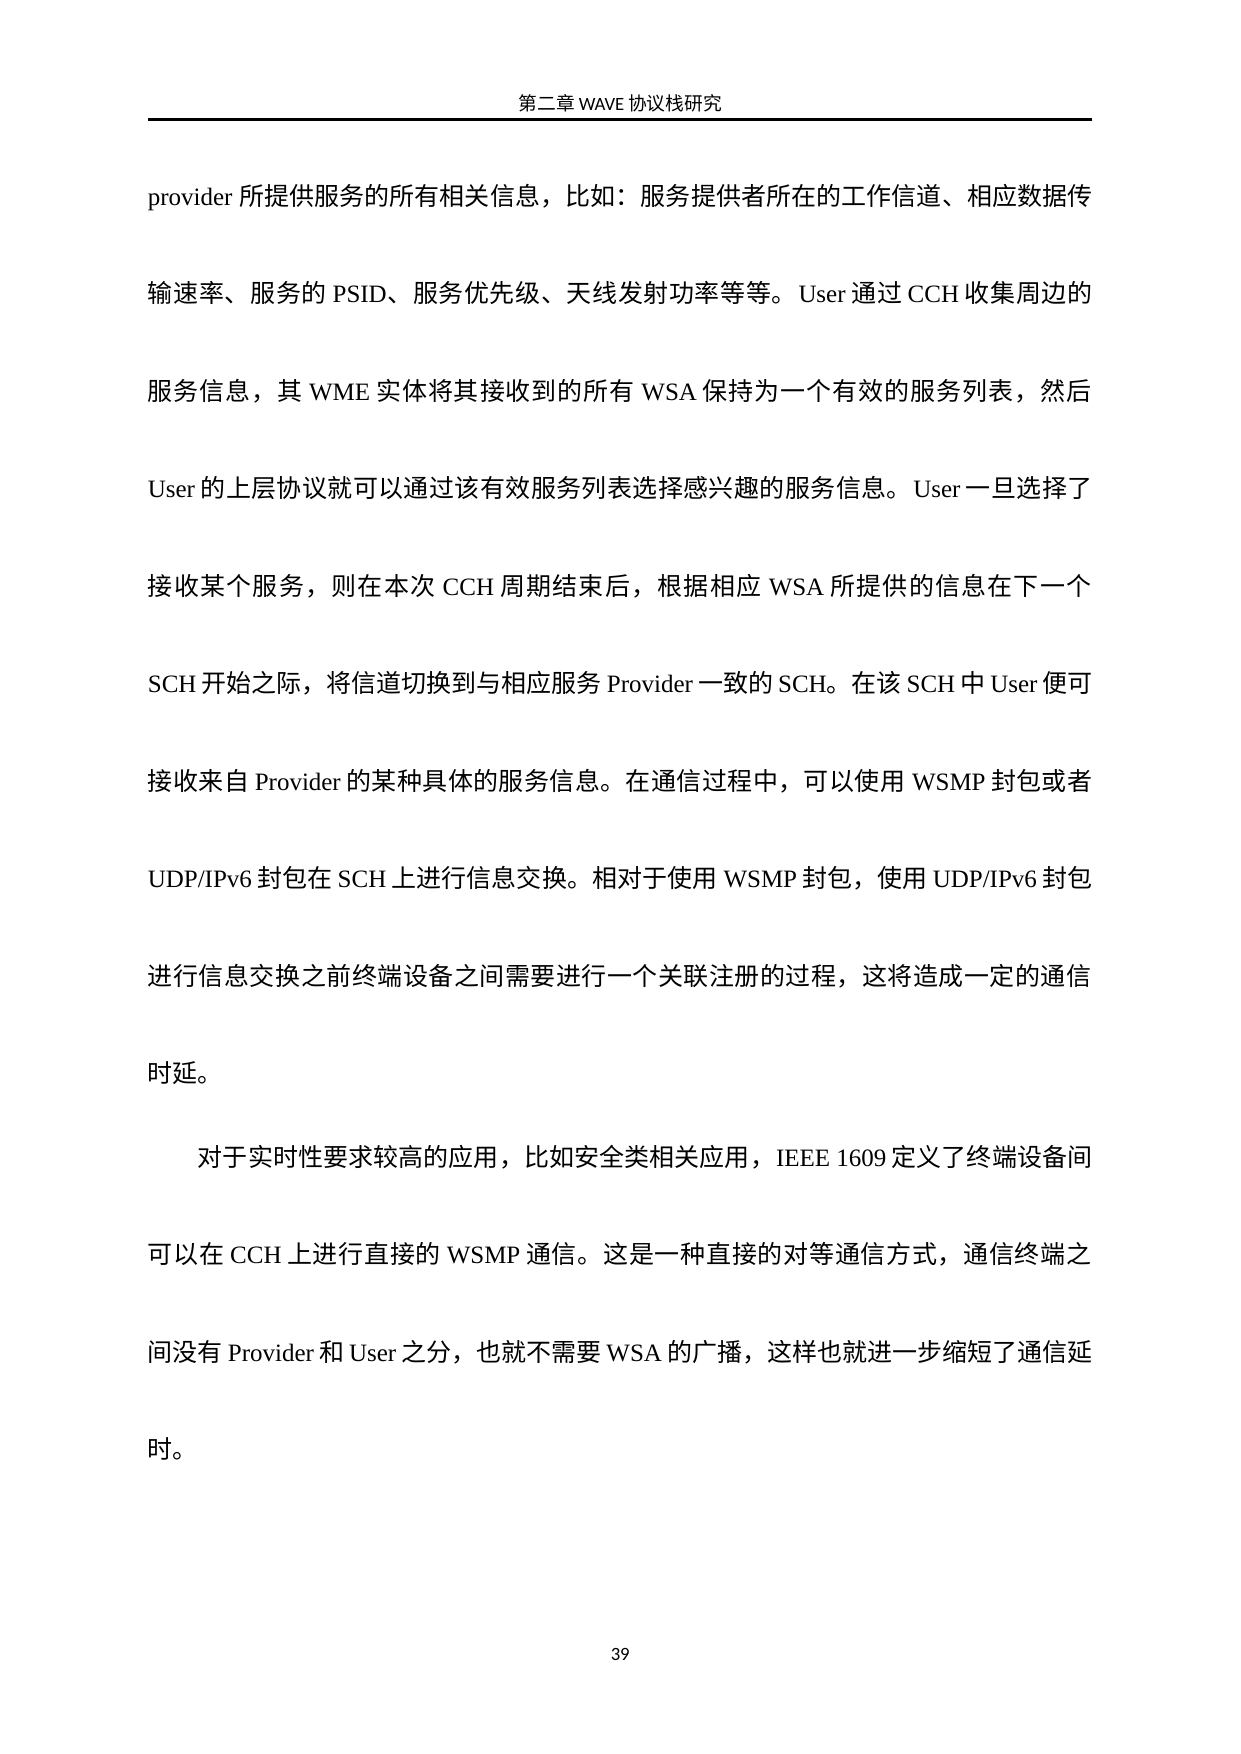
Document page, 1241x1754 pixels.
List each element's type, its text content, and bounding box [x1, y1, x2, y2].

text 对于实时性要求较高的应用，比如安全类相关应用，IEEE 1609定义了终端设备间可以在CCH上进行直接的WSMP通信。这是一种直接的对等通信方式，通信终端之间没有Provider和User之分，也就不需要WSA的广播，这样也就进一步缩短了通信延时。 [148, 1123, 1092, 1480]
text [148, 162, 1092, 1104]
